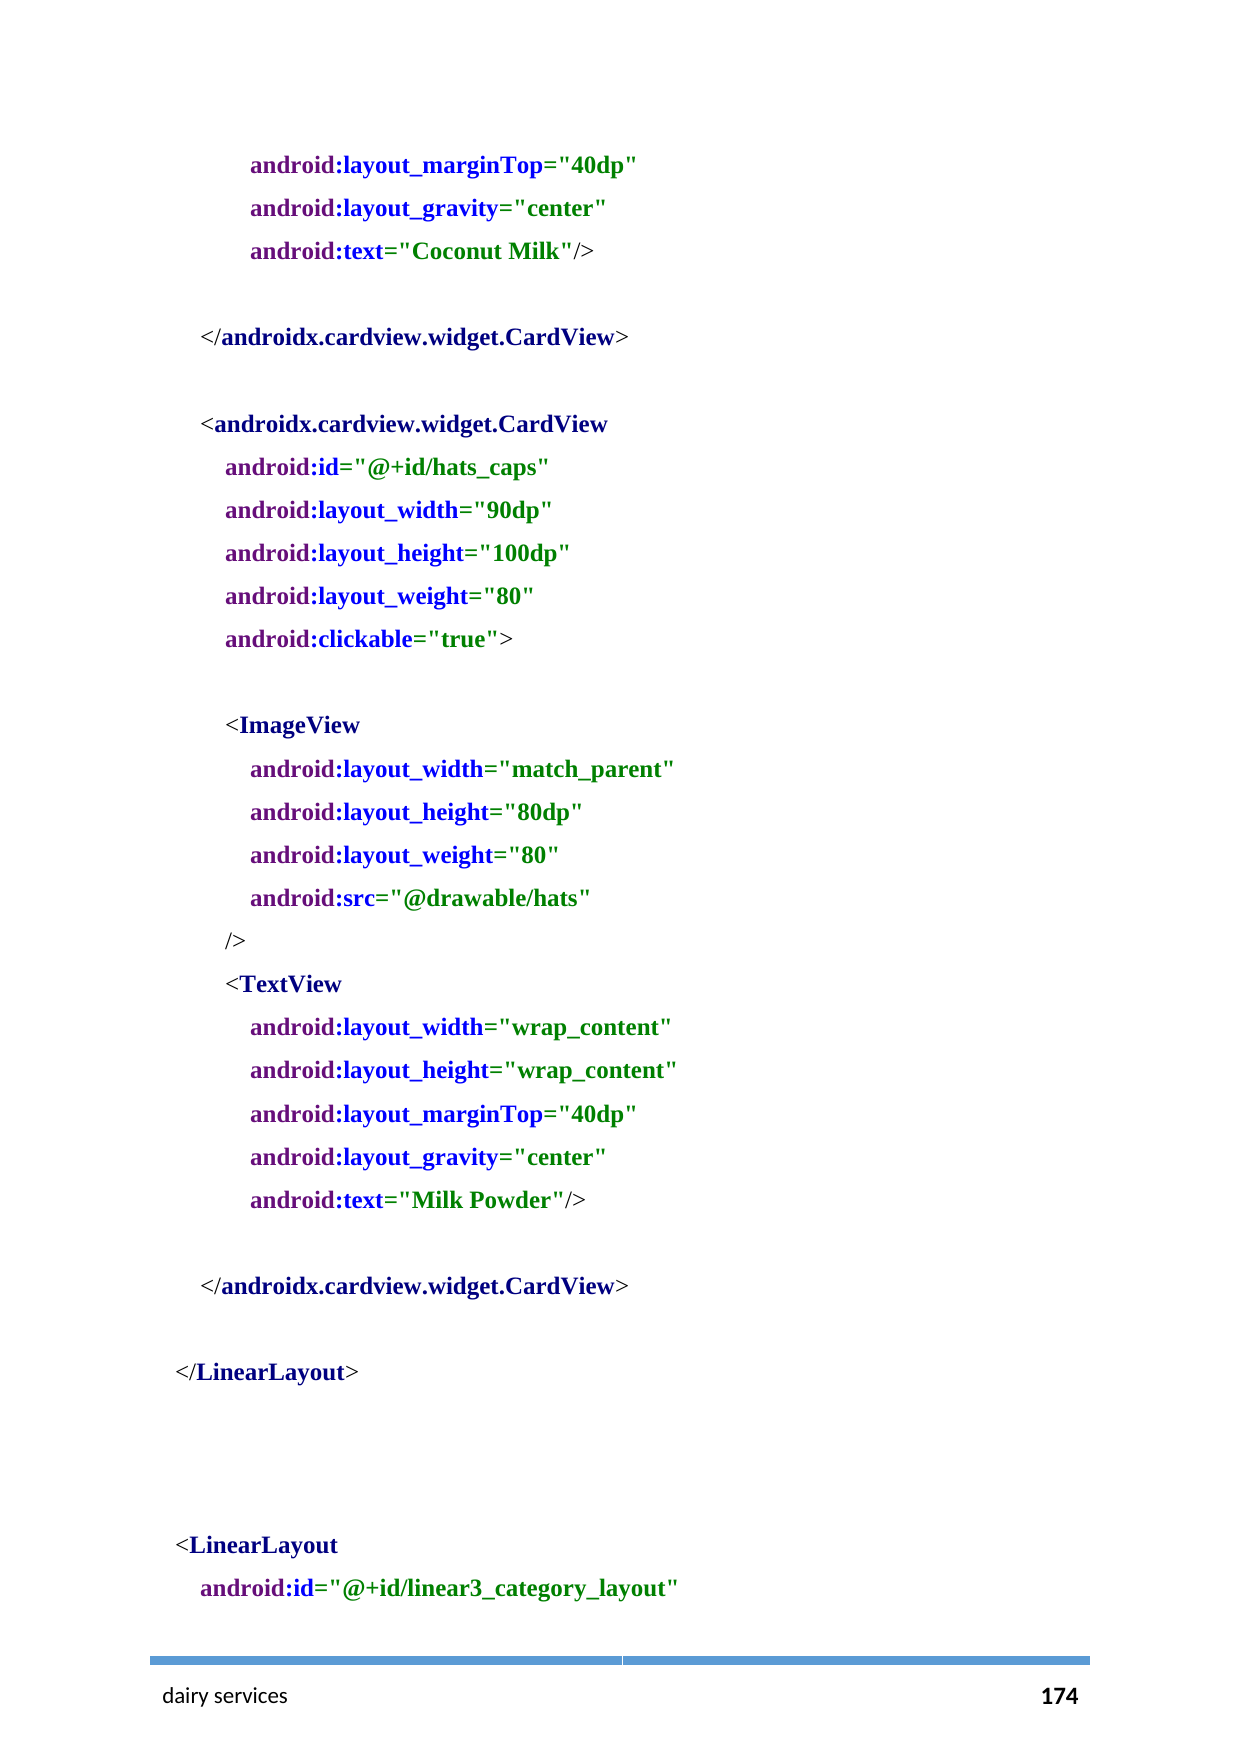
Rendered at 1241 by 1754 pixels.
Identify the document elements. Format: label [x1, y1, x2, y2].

text [150, 150, 1090, 1602]
